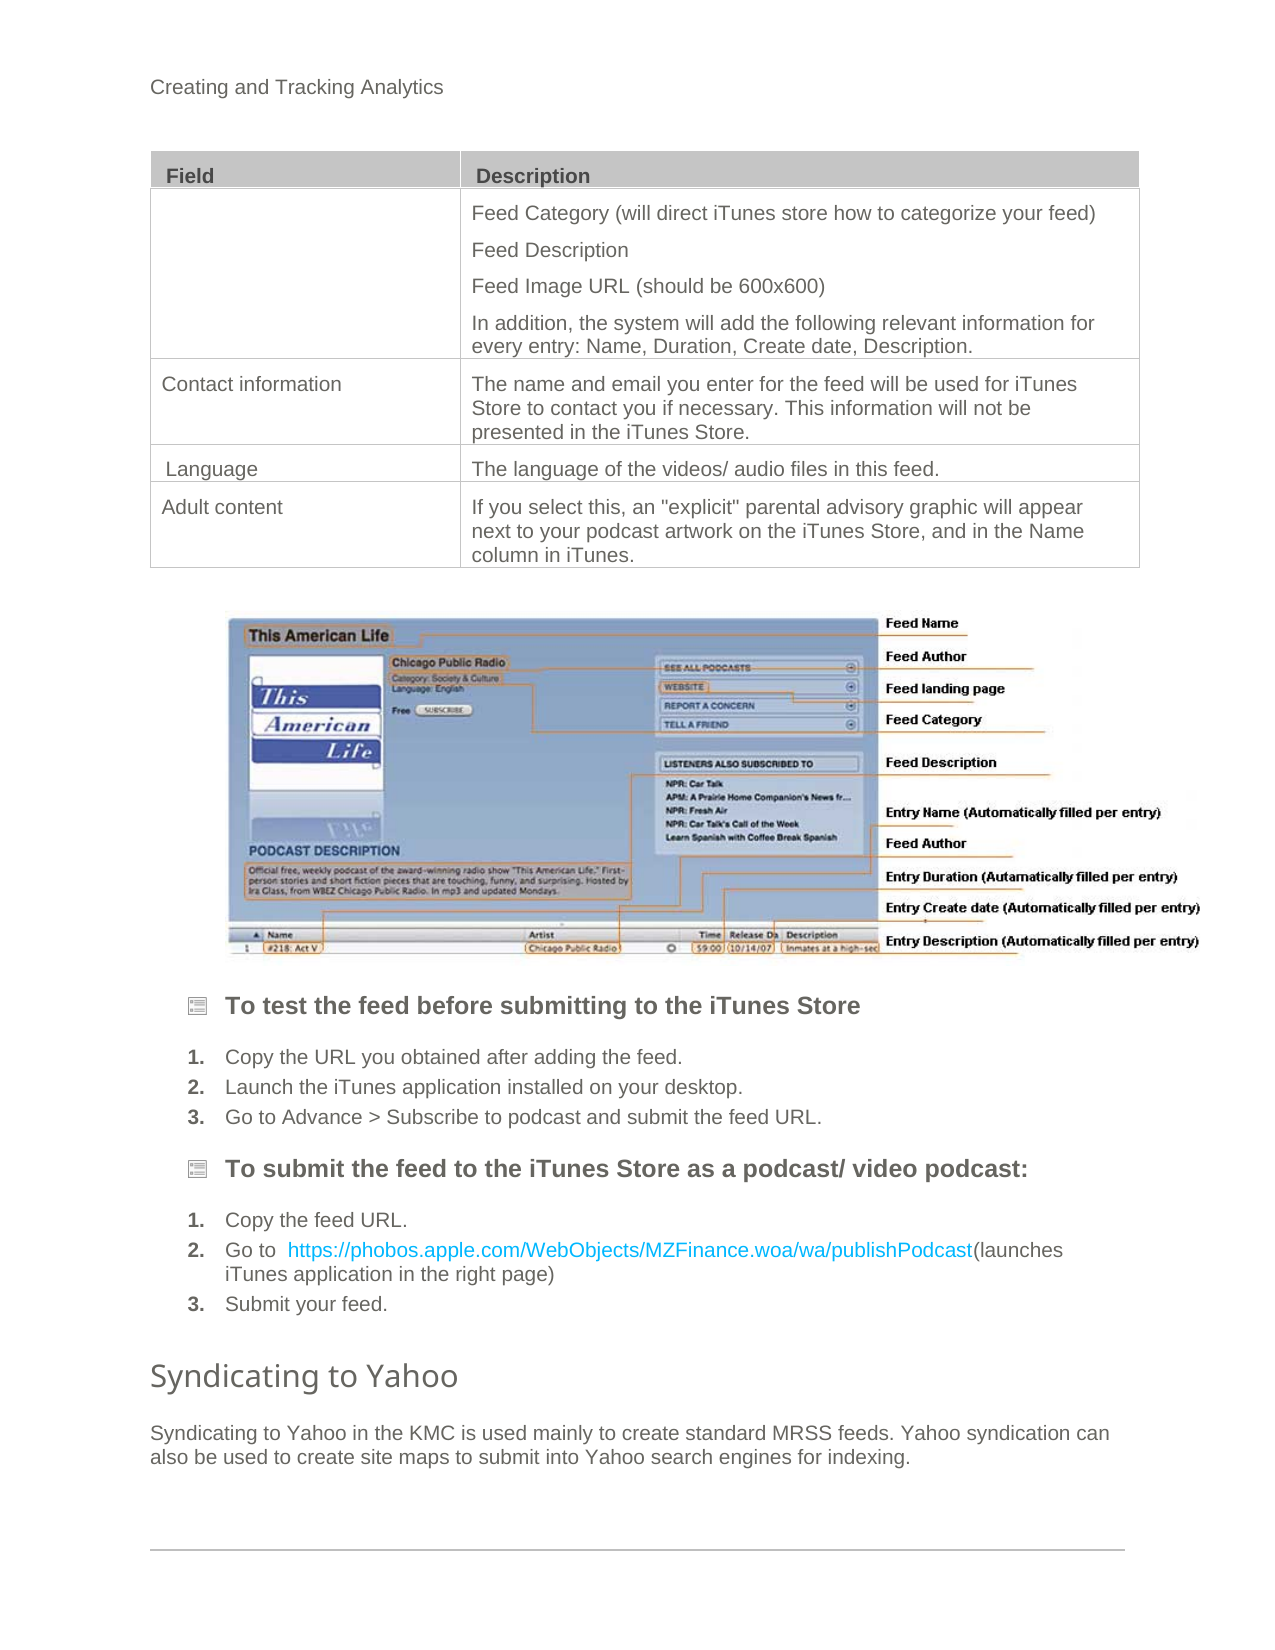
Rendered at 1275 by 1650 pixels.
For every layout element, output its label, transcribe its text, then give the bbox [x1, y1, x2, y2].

list Go to https://phobos.apple.com/WebObjects/MZFinance.woa/wa/publishPodcast(launches iTunes application in the right page) [187, 1238, 1125, 1286]
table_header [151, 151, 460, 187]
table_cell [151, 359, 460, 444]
list Go to Advance > Subscribe to podcast and submit the feed URL. [187, 1105, 1125, 1129]
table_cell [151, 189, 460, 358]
list Submit your feed. [187, 1292, 1125, 1316]
text To submit the feed to the iTunes Store as a podcast/ video podcast: [187, 1154, 1125, 1183]
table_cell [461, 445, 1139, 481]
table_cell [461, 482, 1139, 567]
picture [188, 1160, 208, 1178]
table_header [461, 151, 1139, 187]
text To test the feed before submitting to the iTunes Store [187, 991, 1125, 1019]
subtitle Syndicating to Yahoo [150, 1353, 1125, 1396]
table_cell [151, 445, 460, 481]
picture [188, 997, 208, 1015]
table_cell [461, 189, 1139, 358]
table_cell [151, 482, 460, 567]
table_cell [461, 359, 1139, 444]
text Syndicating to Yahoo in the KMC is used mainly to create standard MRSS feeds. Yahoo syndication can also be used to create site maps to submit into Yahoo search engines for indexing. [150, 1421, 1125, 1469]
list Copy the feed URL. [187, 1208, 1125, 1232]
picture [225, 610, 1200, 966]
list Launch the iTunes application installed on your desktop. [187, 1075, 1125, 1099]
list Copy the URL you obtained after adding the feed. [187, 1044, 1125, 1068]
